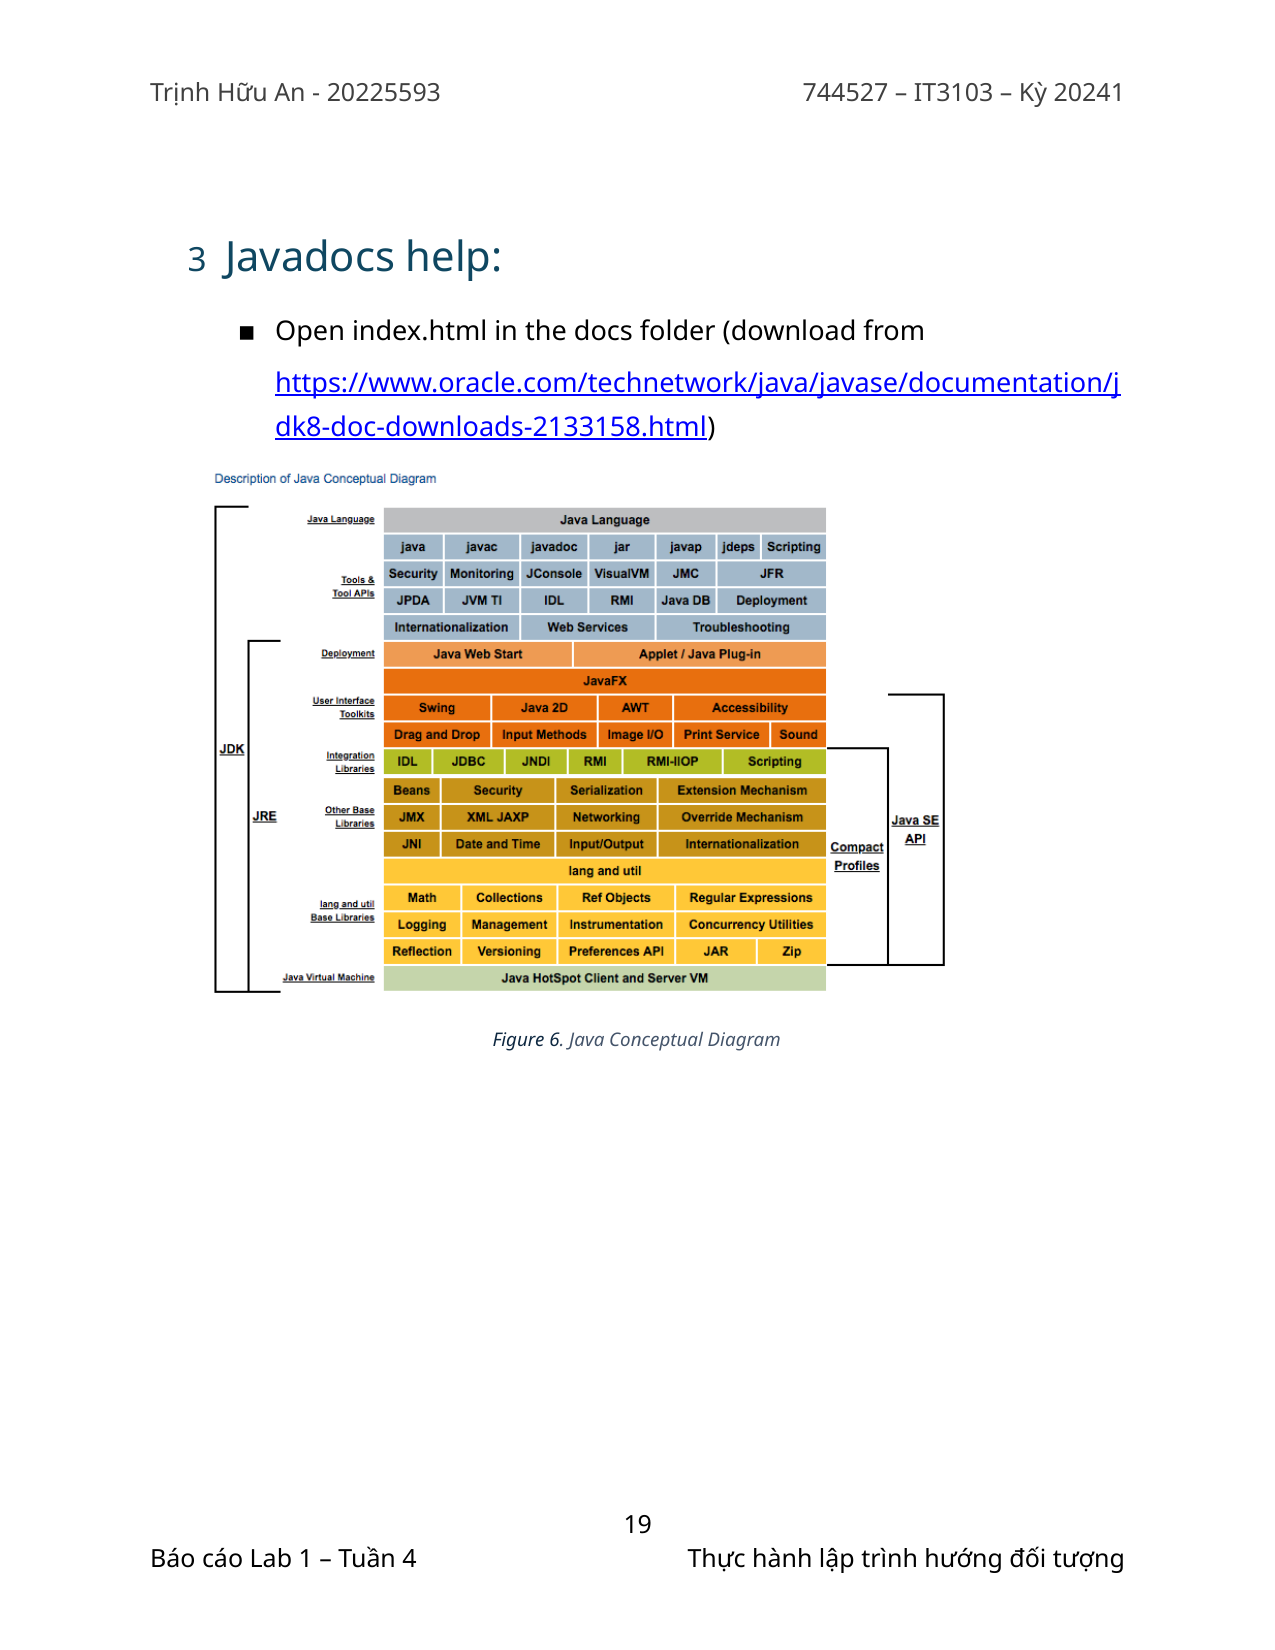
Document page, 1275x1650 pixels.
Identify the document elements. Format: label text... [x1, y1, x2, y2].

subtitle Javadocs help: [187, 227, 1125, 283]
list Open index.html in the docs folder (download from https://www.oracle.com/technetwork/java/javase/documentation/jdk8-doc-downloads-2133158.html) [237, 300, 1125, 444]
picture [200, 451, 1075, 1003]
